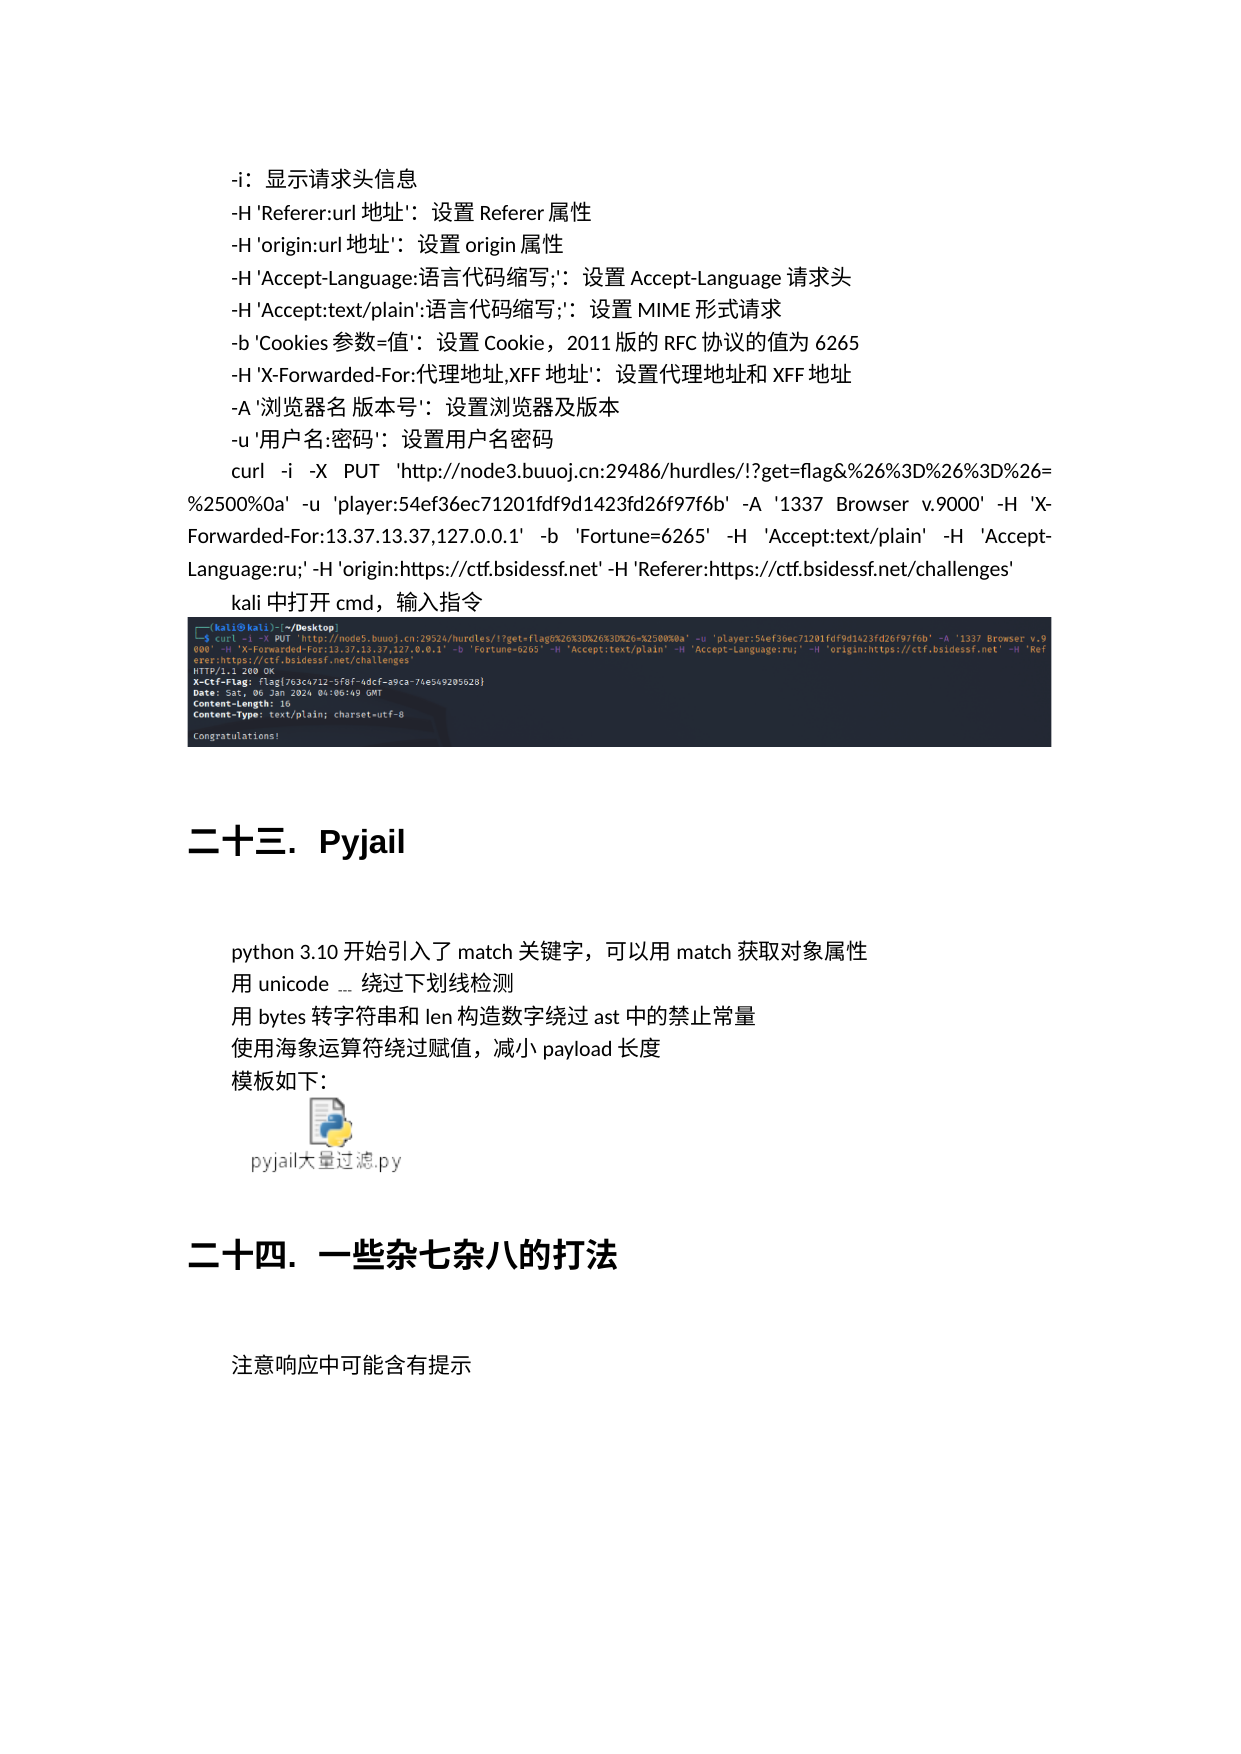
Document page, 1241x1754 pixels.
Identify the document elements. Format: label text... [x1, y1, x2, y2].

text -H 'Accept:text/plain':语言代码缩写;'：设置MIME形式请求 [187, 292, 1053, 324]
text kali中打开cmd，输入指令 [187, 584, 1053, 617]
text -i：显示请求头信息 [187, 162, 1053, 194]
list 注意响应中可能含有提示 [187, 1347, 1053, 1380]
subtitle Pyjail [187, 807, 1053, 872]
text 模板如下： [187, 1063, 1053, 1096]
subtitle 一些杂七杂八的打法 [187, 1220, 1053, 1285]
text 用 bytes 转字符串和 len 构造数字绕过 ast 中的禁止常量 [187, 998, 1053, 1031]
text -H 'X-Forwarded-For:代理地址,XFF地址'：设置代理地址和XFF地址 [187, 357, 1053, 389]
text -A '浏览器名 版本号'：设置浏览器及版本 [187, 389, 1053, 422]
text -b 'Cookies参数=值'：设置Cookie，2011版的RFC协议的值为6265 [187, 324, 1053, 357]
text -u '用户名:密码'：设置用户名密码 [187, 422, 1053, 454]
text -H 'Referer:url地址'：设置Referer属性 [187, 194, 1053, 227]
text curl -i -X PUT 'http://node3.buuoj.cn:29486/hurdles/!?get=flag&%26%3D%26%3D%26=%2500%0a' -u 'player:54ef36ec71201fdf9d1423fd26f97f6b' -A '1337 Browser v.9000' -H 'X-Forwarded-For:13.37.13.37,127.0.0.1' -b 'Fortune=6265' -H 'Accept:text/plain' -H 'Accept-Language:ru;' -H 'origin:https://ctf.bsidessf.net' -H 'Referer:https://ctf.bsidessf.net/challenges' [187, 454, 1053, 584]
picture [187, 617, 1052, 747]
text python 3.10 开始引入了 match 关键字，可以用 match 获取对象属性 [187, 933, 1053, 966]
text -H 'Accept-Language:语言代码缩写;'：设置Accept-Language请求头 [187, 259, 1053, 292]
text 用 unicode ﹍ 绕过下划线检测 [187, 966, 1053, 998]
text 使用海象运算符绕过赋值，减小 payload 长度 [187, 1031, 1053, 1063]
text -H 'origin:url地址'：设置origin属性 [187, 227, 1053, 259]
